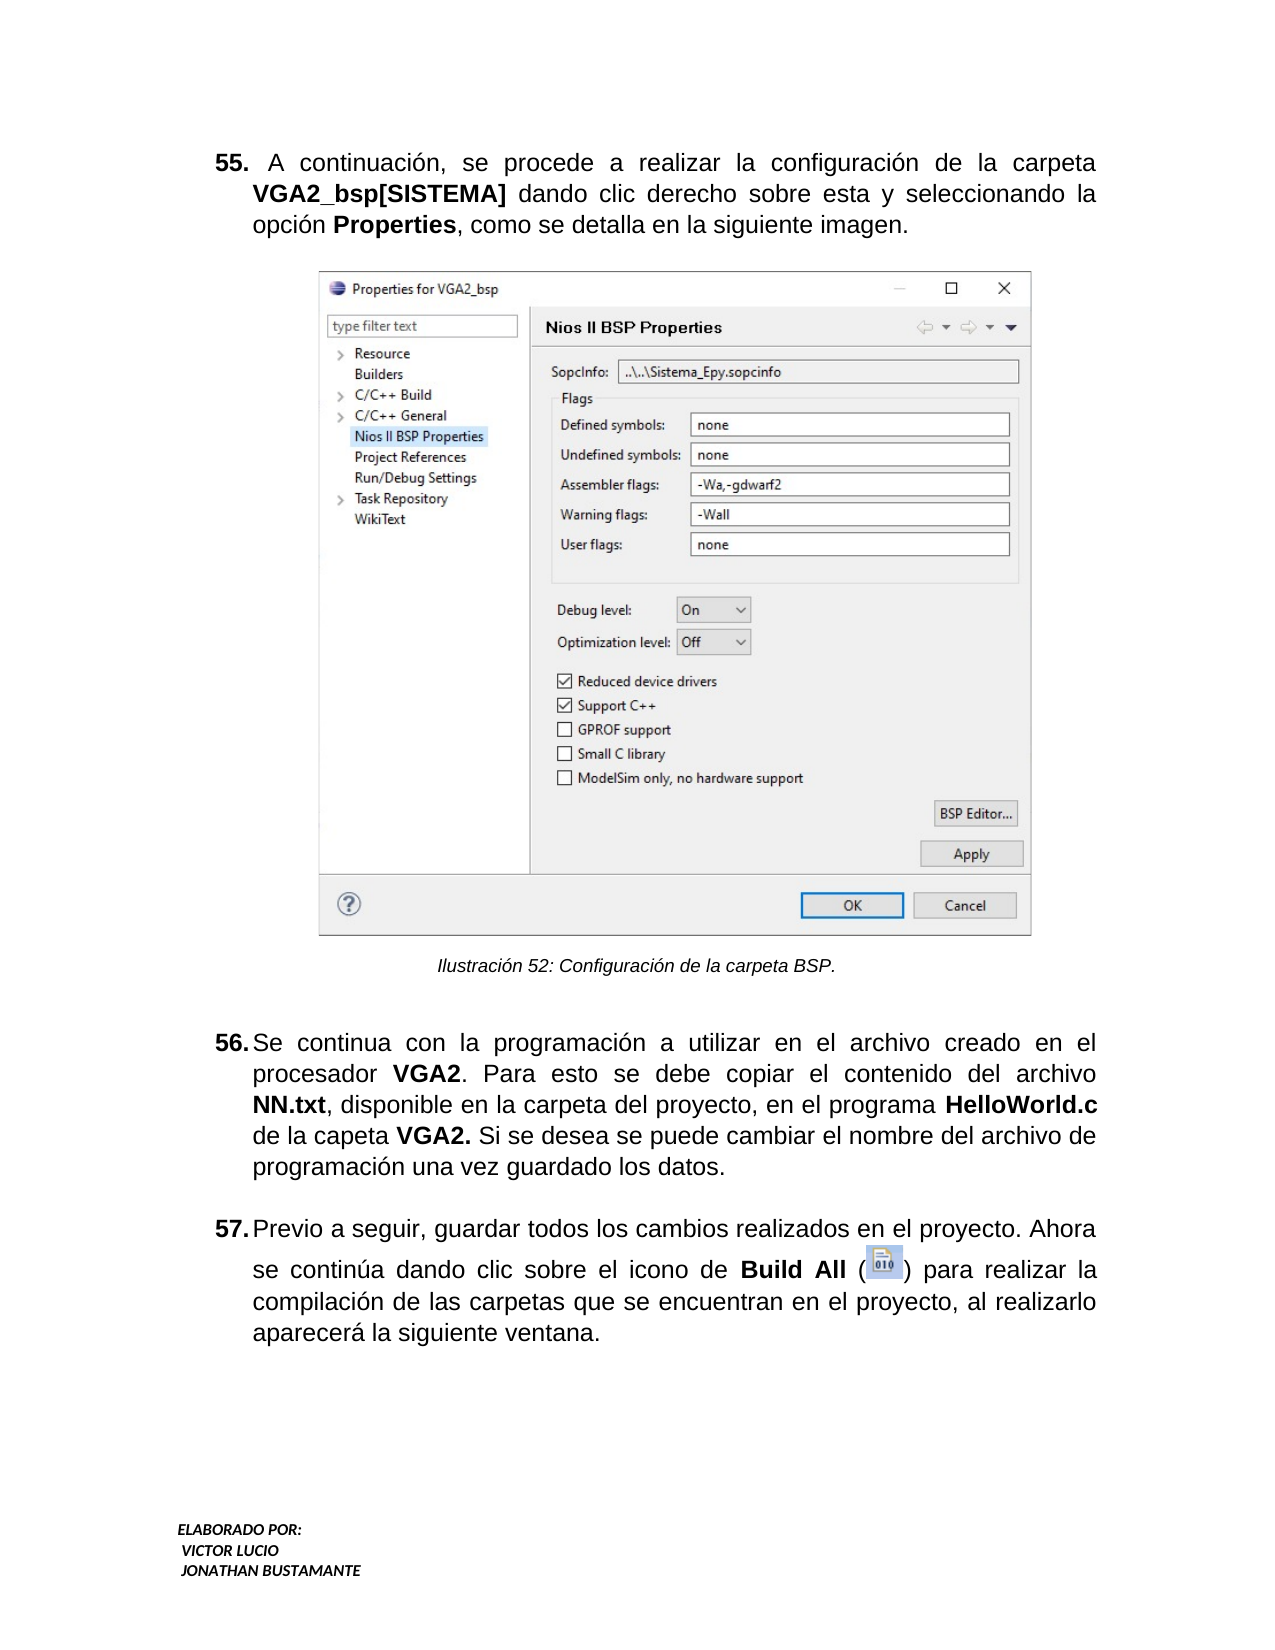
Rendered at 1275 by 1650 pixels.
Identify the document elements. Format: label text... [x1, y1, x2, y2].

list Previo a seguir, guardar todos los cambios realizados en el proyecto. Ahora se continúa dando clic sobre el icono de Build All () para realizar la compilación de las carpetas que se encuentran en el proyecto, al realizarlo aparecerá la siguiente ventana. [215, 1214, 1098, 1346]
text Ilustración 52: Configuración de la carpeta BSP. [177, 955, 1098, 976]
list Se continua con la programación a utilizar en el archivo creado en el procesador VGA2. Para esto se debe copiar el contenido del archivo NN.txt, disponible en la carpeta del proyecto, en el programa HelloWorld.c de la capeta VGA2. Si se desea se puede cambiar el nombre del archivo de programación una vez guardado los datos. [215, 1028, 1098, 1181]
picture [318, 271, 1032, 936]
list A continuación, se procede a realizar la configuración de la carpeta VGA2_bsp[SISTEMA] dando clic derecho sobre esta y seleccionando la opción Properties, como se detalla en la siguiente imagen. [215, 148, 1098, 238]
picture [866, 1245, 904, 1279]
